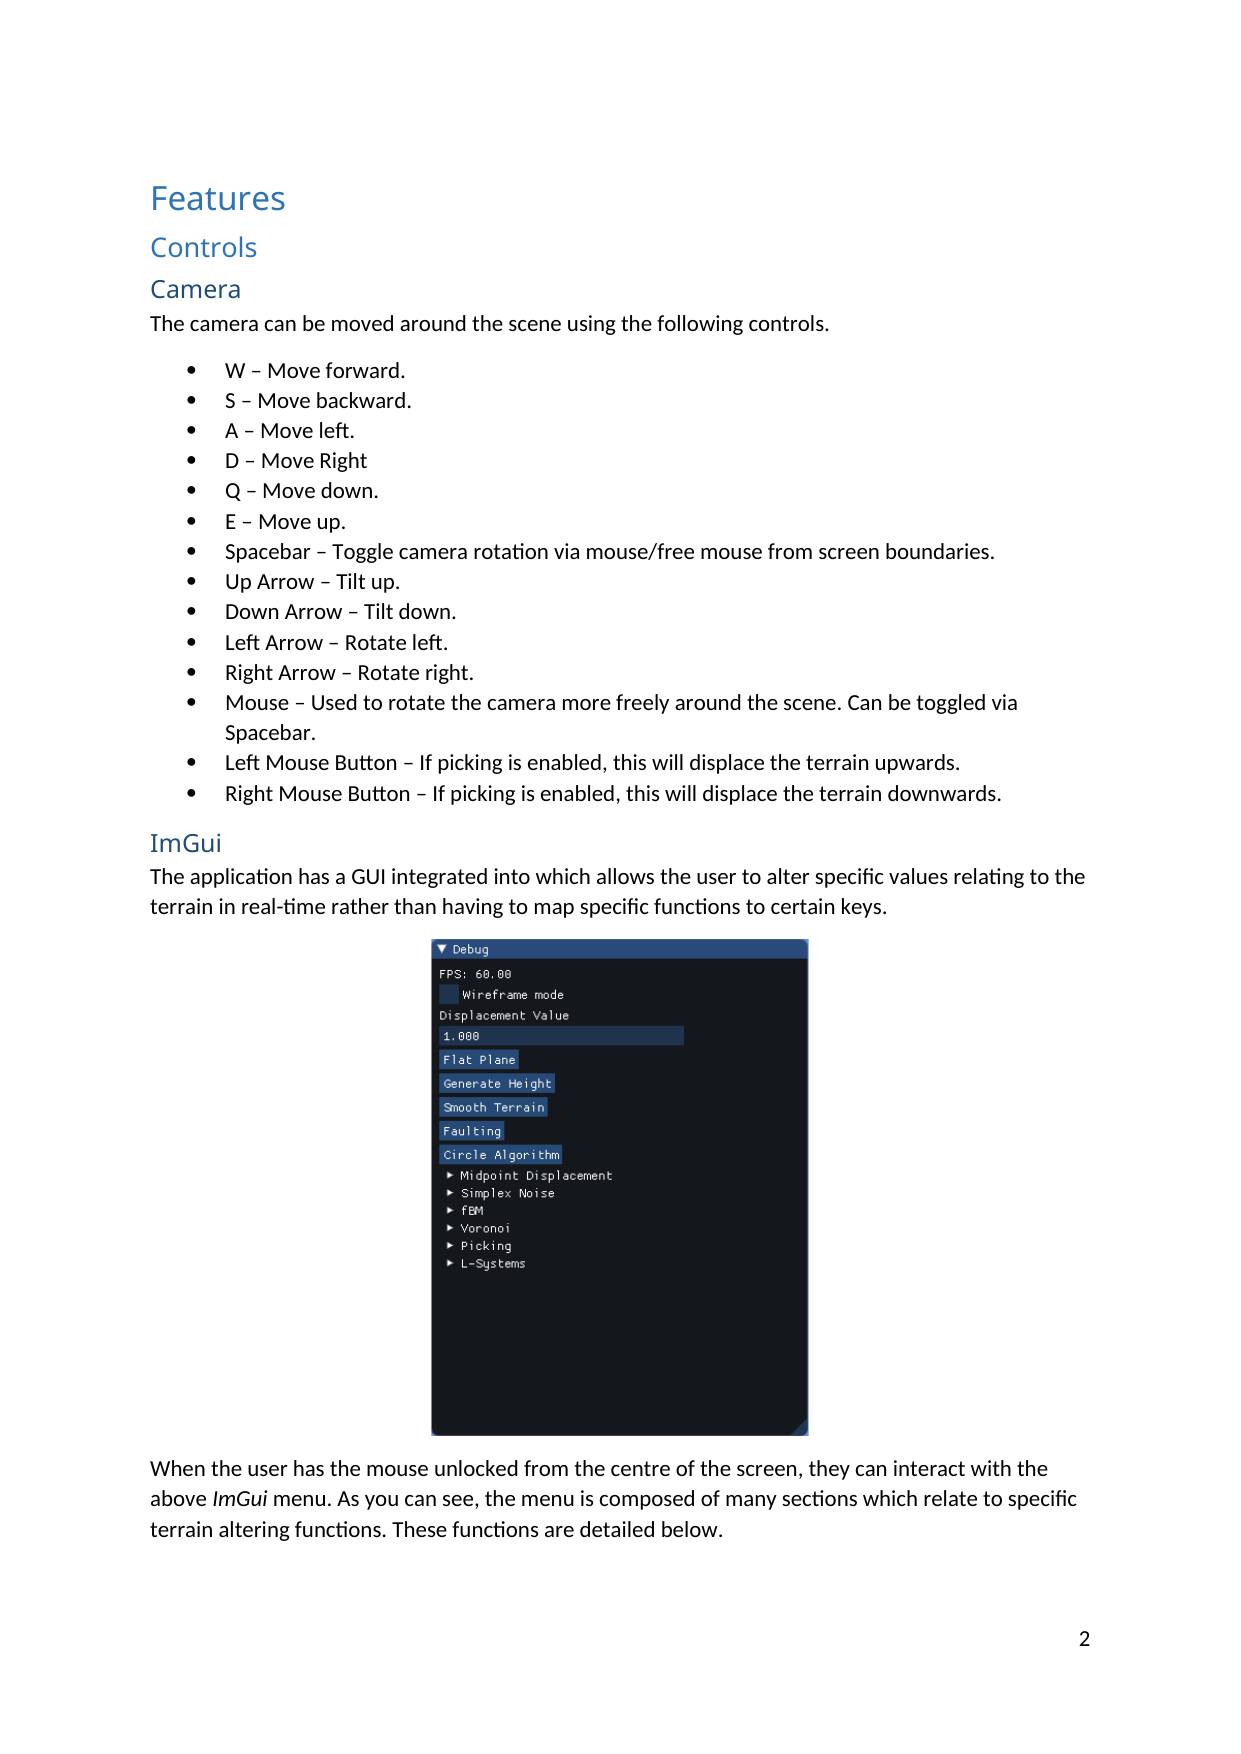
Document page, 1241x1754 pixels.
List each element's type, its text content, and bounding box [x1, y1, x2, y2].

subtitle ImGui [150, 826, 1090, 859]
subtitle Controls [150, 228, 1090, 265]
subtitle Features [150, 175, 1090, 220]
list Down Arrow – Tilt down. [187, 597, 1090, 625]
list E – Move up. [187, 507, 1090, 535]
text The camera can be moved around the scene using the following controls. [150, 309, 1090, 337]
text The application has a GUI integrated into which allows the user to alter specific values relating to the terrain in real-time rather than having to map specific functions to certain keys. [150, 862, 1090, 921]
list W – Move forward. [187, 356, 1090, 384]
list Right Mouse Button – If picking is enabled, this will displace the terrain downwards. [187, 779, 1090, 807]
picture [431, 939, 809, 1436]
list Spacebar – Toggle camera rotation via mouse/free mouse from screen boundaries. [187, 537, 1090, 565]
list Left Mouse Button – If picking is enabled, this will displace the terrain upwards. [187, 748, 1090, 776]
list Q – Move down. [187, 477, 1090, 504]
list Mouse – Used to rotate the camera more freely around the scene. Can be toggled via Spacebar. [187, 688, 1090, 746]
list S – Move backward. [187, 386, 1090, 414]
list Left Arrow – Rotate left. [187, 628, 1090, 656]
list Up Arrow – Tilt up. [187, 567, 1090, 595]
subtitle Camera [150, 272, 1090, 306]
list Right Arrow – Rotate right. [187, 658, 1090, 686]
list A – Move left. [187, 416, 1090, 444]
list D – Move Right [187, 446, 1090, 474]
text When the user has the mouse unlocked from the centre of the screen, they can interact with the above ImGui menu. As you can see, the menu is composed of many sections which relate to specific terrain altering functions. These functions are detailed below. [150, 1454, 1090, 1543]
